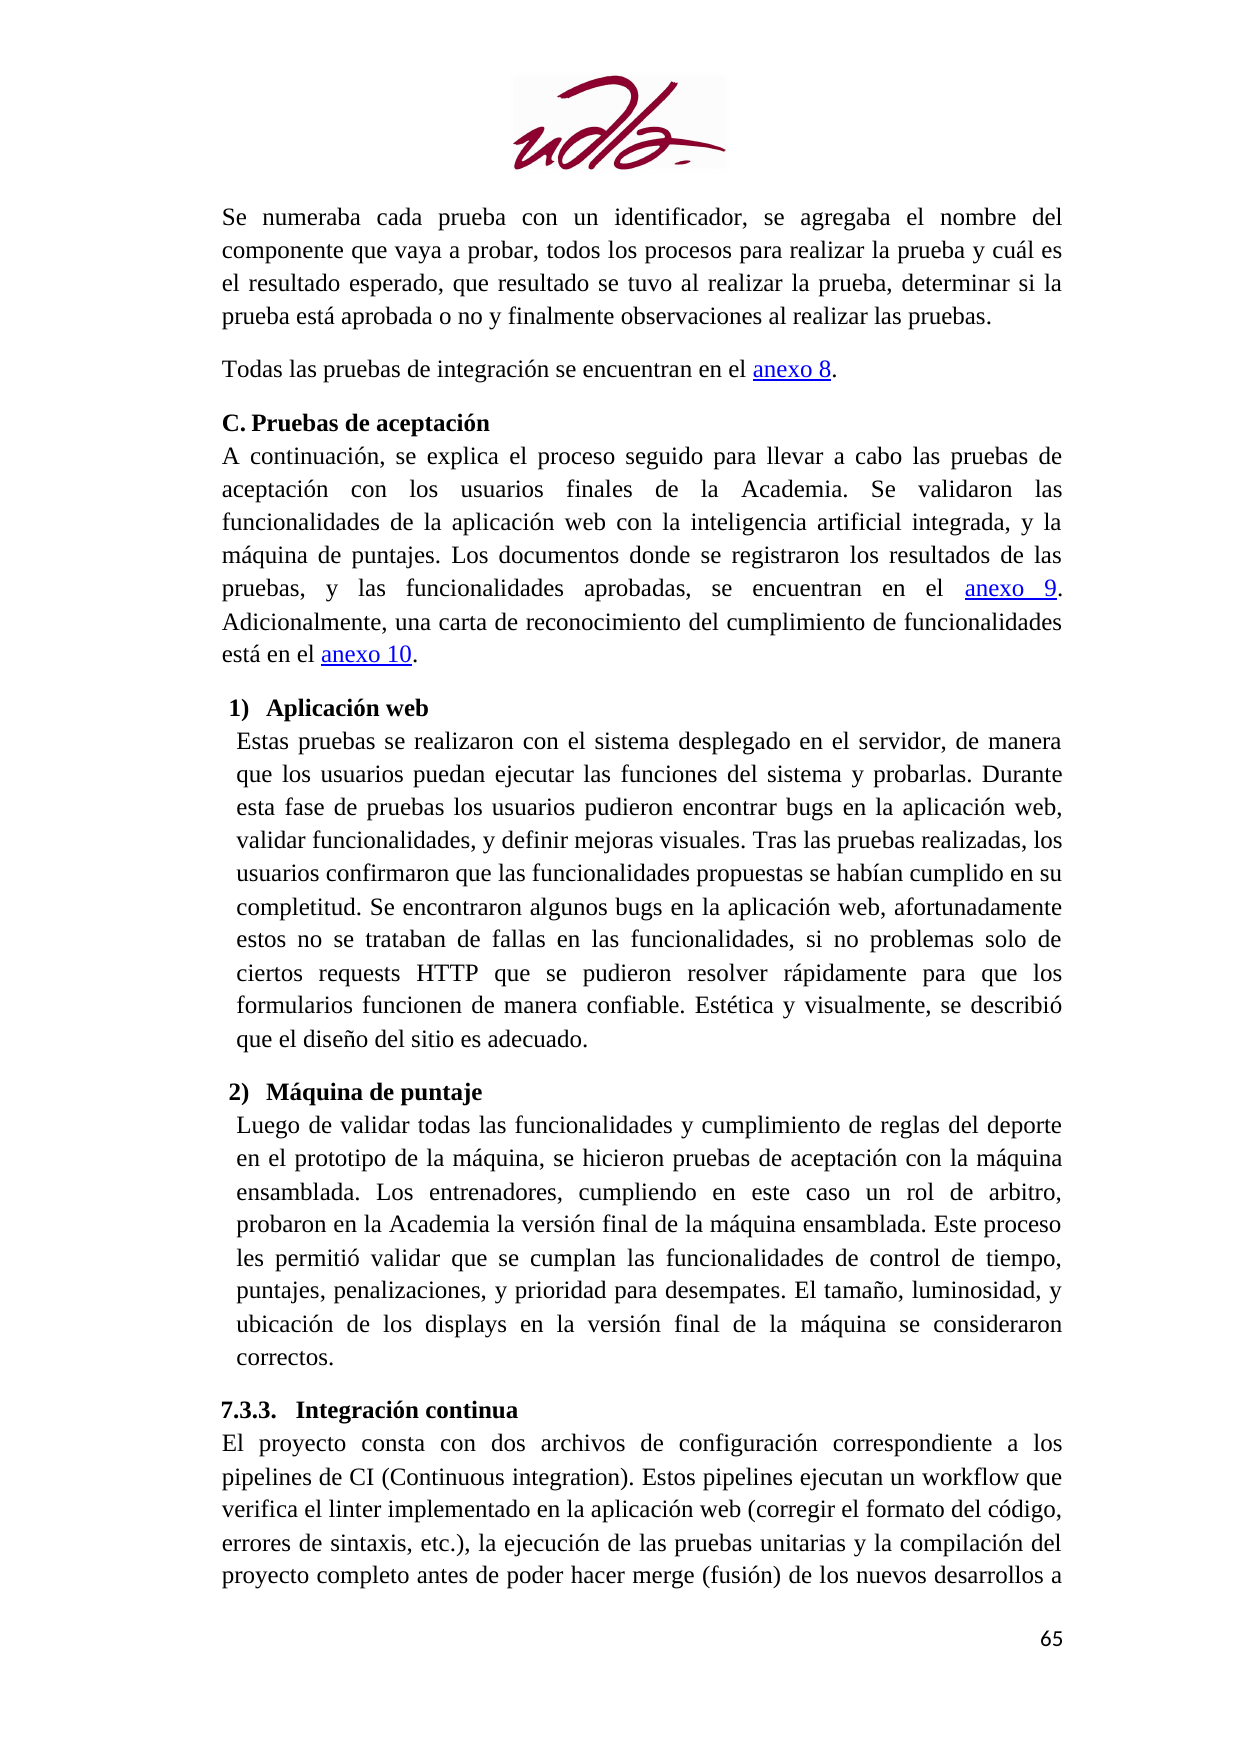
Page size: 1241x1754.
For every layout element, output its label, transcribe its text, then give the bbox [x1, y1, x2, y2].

subtitle Aplicación web [228, 693, 1063, 722]
text Se numeraba cada prueba con un identificador, se agregaba el nombre del componente que vaya a probar, todos los procesos para realizar la prueba y cuál es el resultado esperado, que resultado se tuvo al realizar la prueba, determinar si la prueba está aprobada o no y finalmente observaciones al realizar las pruebas. [222, 202, 1063, 329]
subtitle Máquina de puntaje [228, 1077, 1063, 1106]
text A continuación, se explica el proceso seguido para llevar a cabo las pruebas de aceptación con los usuarios finales de la Academia. Se validaron las funcionalidades de la aplicación web con la inteligencia artificial integrada, y la máquina de puntajes. Los documentos donde se registraron los resultados de las pruebas, y las funcionalidades aprobadas, se encuentran en el anexo 9. Adicionalmente, una carta de reconocimiento del cumplimiento de funcionalidades está en el anexo 10. [222, 441, 1063, 668]
subtitle Integración continua [220, 1396, 1063, 1424]
text Estas pruebas se realizaron con el sistema desplegado en el servidor, de manera que los usuarios puedan ejecutar las funciones del sistema y probarlas. Durante esta fase de pruebas los usuarios pudieron encontrar bugs en la aplicación web, validar funcionalidades, y definir mejoras visuales. Tras las pruebas realizadas, los usuarios confirmaron que las funcionalidades propuestas se habían cumplido en su completitud. Se encontraron algunos bugs en la aplicación web, afortunadamente estos no se trataban de fallas en las funcionalidades, si no problemas solo de ciertos requests HTTP que se pudieron resolver rápidamente para que los formularios funcionen de manera confiable. Estética y visualmente, se describió que el diseño del sitio es adecuado. [236, 726, 1063, 1052]
subtitle Pruebas de aceptación [222, 408, 1063, 437]
picture [509, 73, 731, 174]
text Luego de validar todas las funcionalidades y cumplimiento de reglas del deporte en el prototipo de la máquina, se hicieron pruebas de aceptación con la máquina ensamblada. Los entrenadores, cumpliendo en este caso un rol de arbitro, probaron en la Academia la versión final de la máquina ensamblada. Este proceso les permitió validar que se cumplan las funcionalidades de control de tiempo, puntajes, penalizaciones, y prioridad para desempates. El tamaño, luminosidad, y ubicación de los displays en la versión final de la máquina se consideraron correctos. [236, 1111, 1063, 1370]
text Todas las pruebas de integración se encuentran en el anexo 8. [222, 354, 1063, 383]
